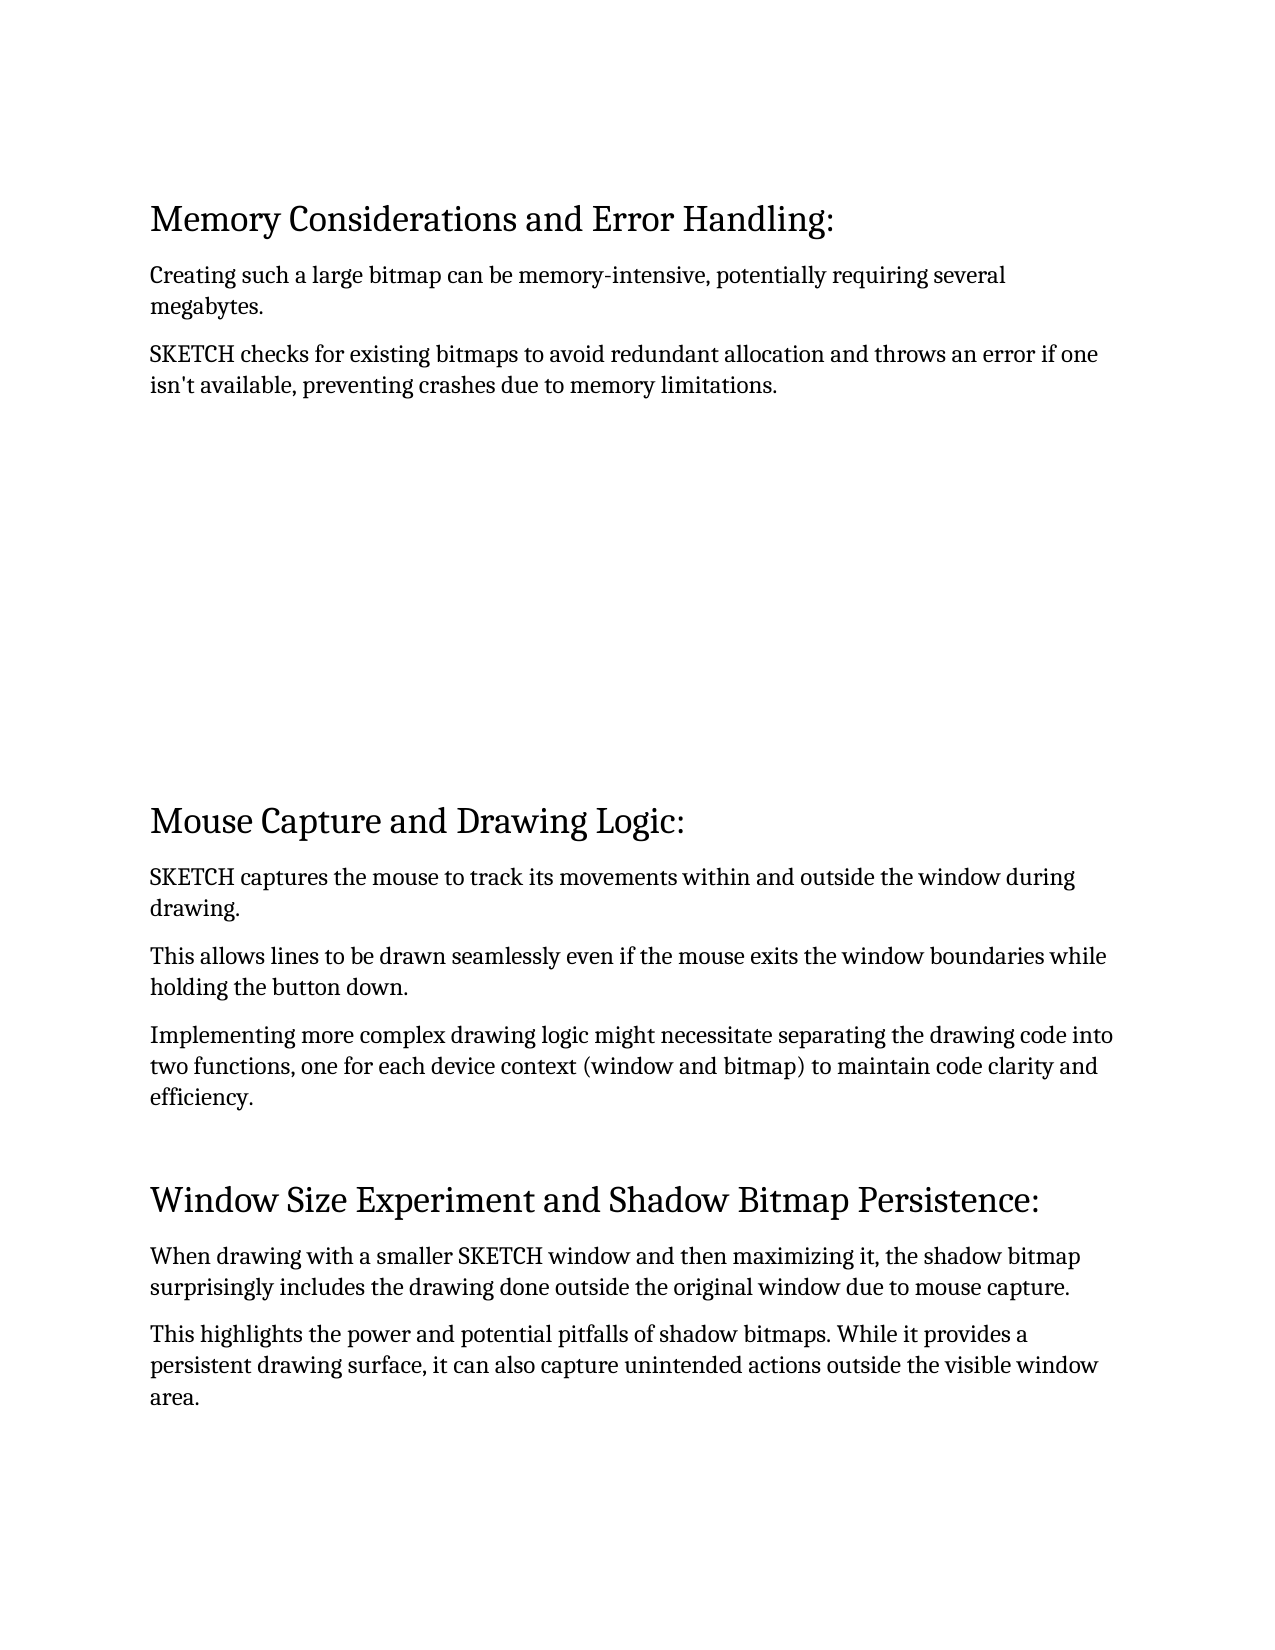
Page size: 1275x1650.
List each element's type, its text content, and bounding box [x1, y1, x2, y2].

text Memory Considerations and Error Handling: [150, 198, 1125, 241]
text When drawing with a smaller SKETCH window and then maximizing it, the shadow bitmap surprisingly includes the drawing done outside the original window due to mouse capture. [150, 1242, 1125, 1301]
text SKETCH captures the mouse to track its movements within and outside the window during drawing. [150, 863, 1125, 923]
text This highlights the power and potential pitfalls of shadow bitmaps. While it provides a persistent drawing surface, it can also capture unintended actions outside the visible window area. [150, 1320, 1125, 1411]
text SKETCH checks for existing bitmaps to avoid redundant allocation and throws an error if one isn't available, preventing crashes due to memory limitations. [150, 340, 1125, 399]
text Window Size Experiment and Shadow Bitmap Persistence: [150, 1178, 1125, 1221]
text Mouse Capture and Drawing Logic: [150, 800, 1125, 843]
text This allows lines to be drawn seamlessly even if the mouse exits the window boundaries while holding the button down. [150, 942, 1125, 1002]
text Implementing more complex drawing logic might necessitate separating the drawing code into two functions, one for each device context (window and bitmap) to maintain code clarity and efficiency. [150, 1021, 1125, 1112]
text Creating such a large bitmap can be memory-intensive, potentially requiring several megabytes. [150, 261, 1125, 321]
